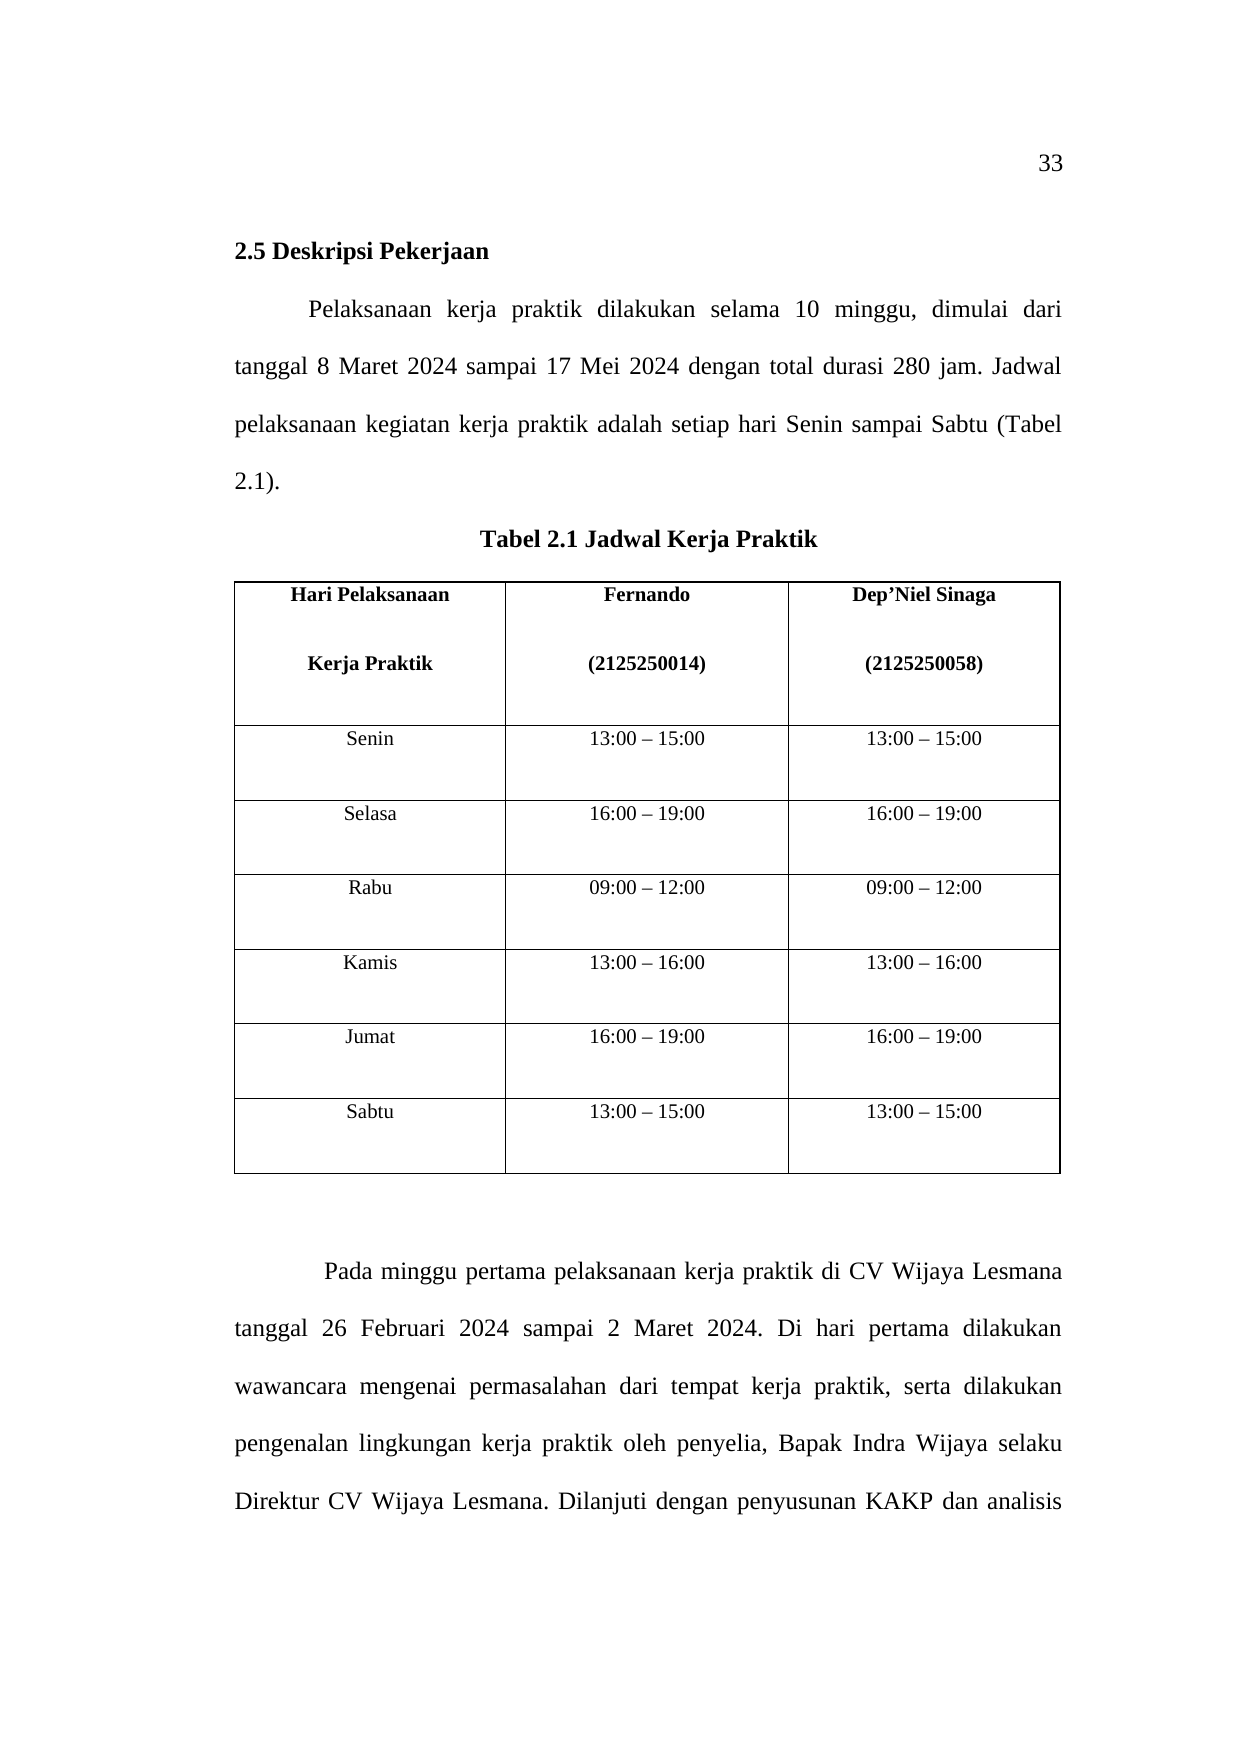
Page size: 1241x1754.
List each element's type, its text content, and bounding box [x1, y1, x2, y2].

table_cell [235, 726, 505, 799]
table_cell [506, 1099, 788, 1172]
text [234, 1256, 1063, 1515]
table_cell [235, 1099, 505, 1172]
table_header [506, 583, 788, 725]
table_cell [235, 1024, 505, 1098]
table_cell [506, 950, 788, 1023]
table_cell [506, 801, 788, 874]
subtitle Deskripsi Pekerjaan [234, 236, 1063, 265]
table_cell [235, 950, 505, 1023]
text Pelaksanaan kerja praktik dilakukan selama 10 minggu, dimulai dari tanggal 8 Maret 2024 sampai 17 Mei 2024 dengan total durasi 280 jam. Jadwal pelaksanaan kegiatan kerja praktik adalah setiap hari Senin sampai Sabtu (Tabel 2.1). [234, 294, 1063, 495]
text Tabel 2.1 Jadwal Kerja Praktik [234, 524, 1063, 553]
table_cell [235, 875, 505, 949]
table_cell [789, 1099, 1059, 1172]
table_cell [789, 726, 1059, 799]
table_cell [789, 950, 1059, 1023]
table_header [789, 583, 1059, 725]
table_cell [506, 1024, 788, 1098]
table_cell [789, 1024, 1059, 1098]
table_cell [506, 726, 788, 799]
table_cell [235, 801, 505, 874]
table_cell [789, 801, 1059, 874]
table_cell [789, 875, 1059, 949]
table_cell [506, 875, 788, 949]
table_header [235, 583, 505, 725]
